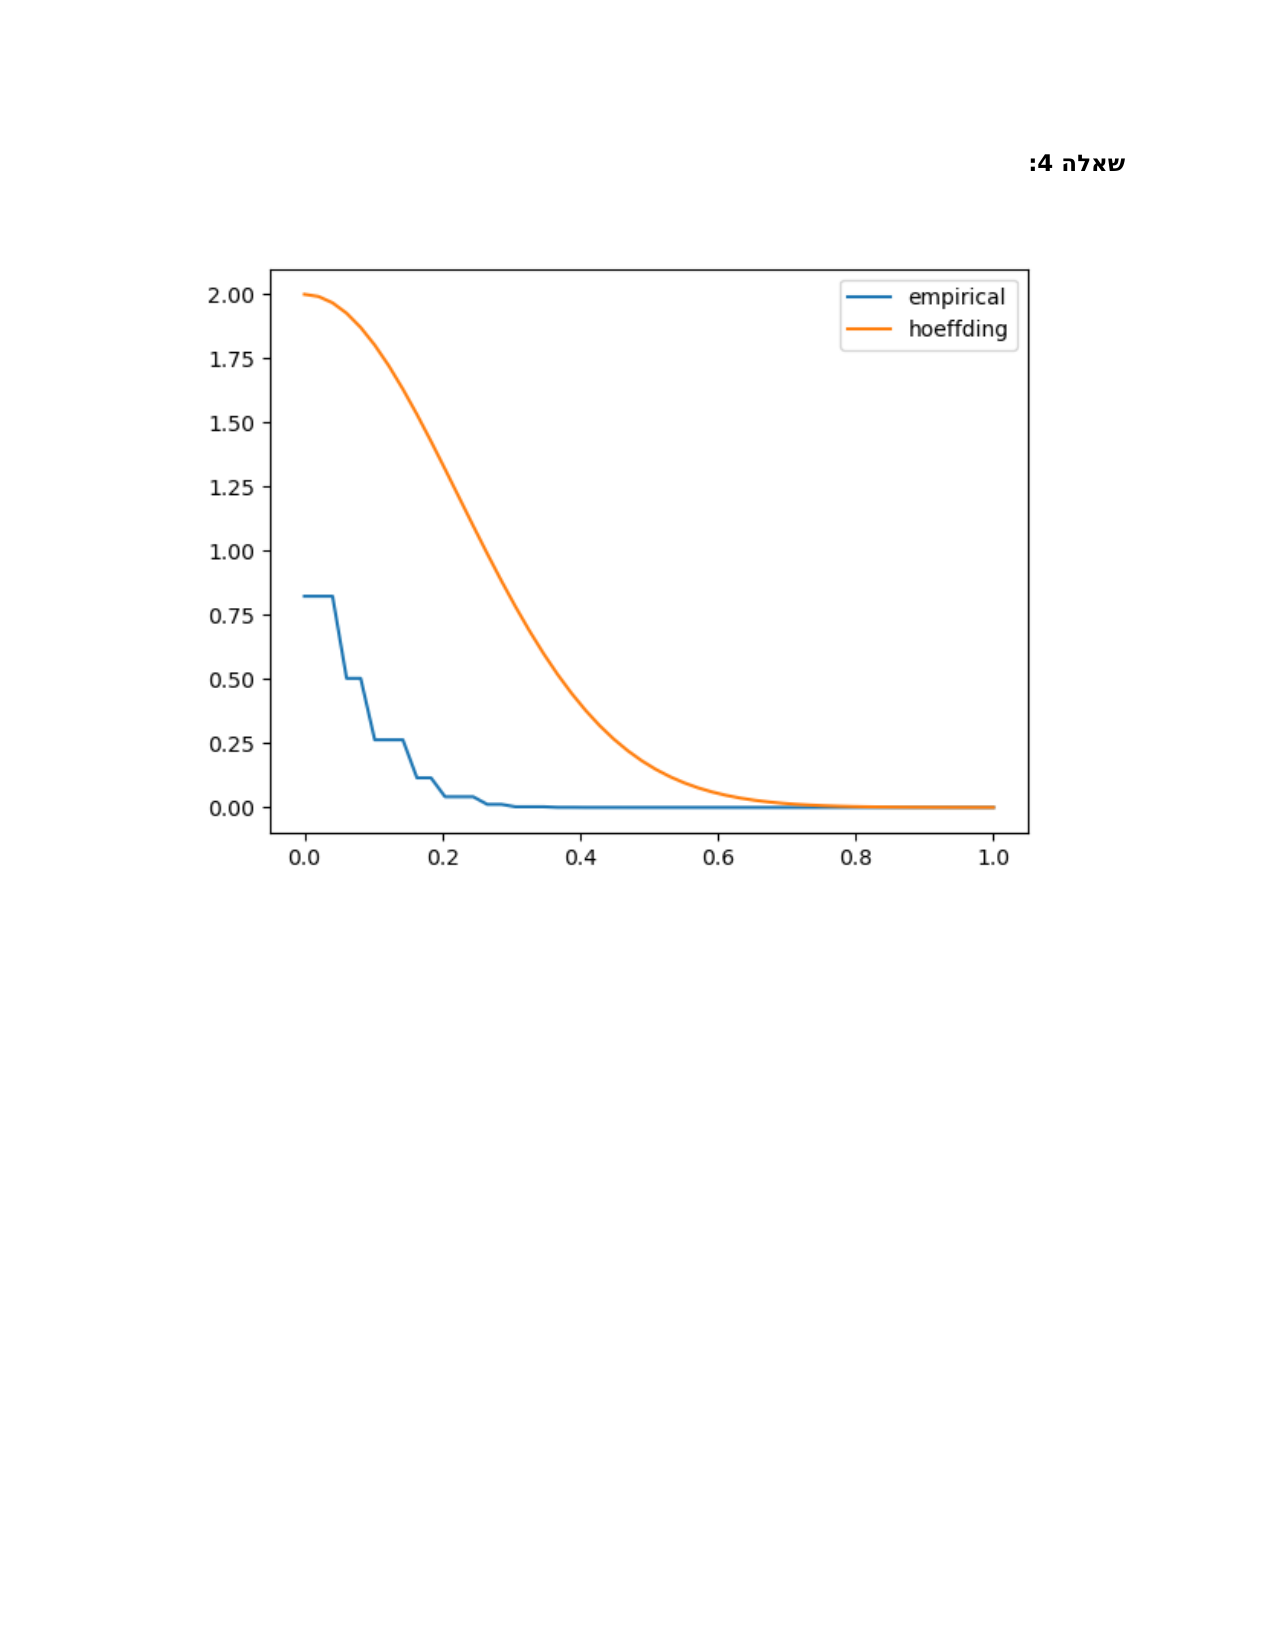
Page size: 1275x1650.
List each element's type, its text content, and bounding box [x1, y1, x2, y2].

picture [148, 181, 1125, 914]
text שאלה 4: [150, 150, 1125, 177]
